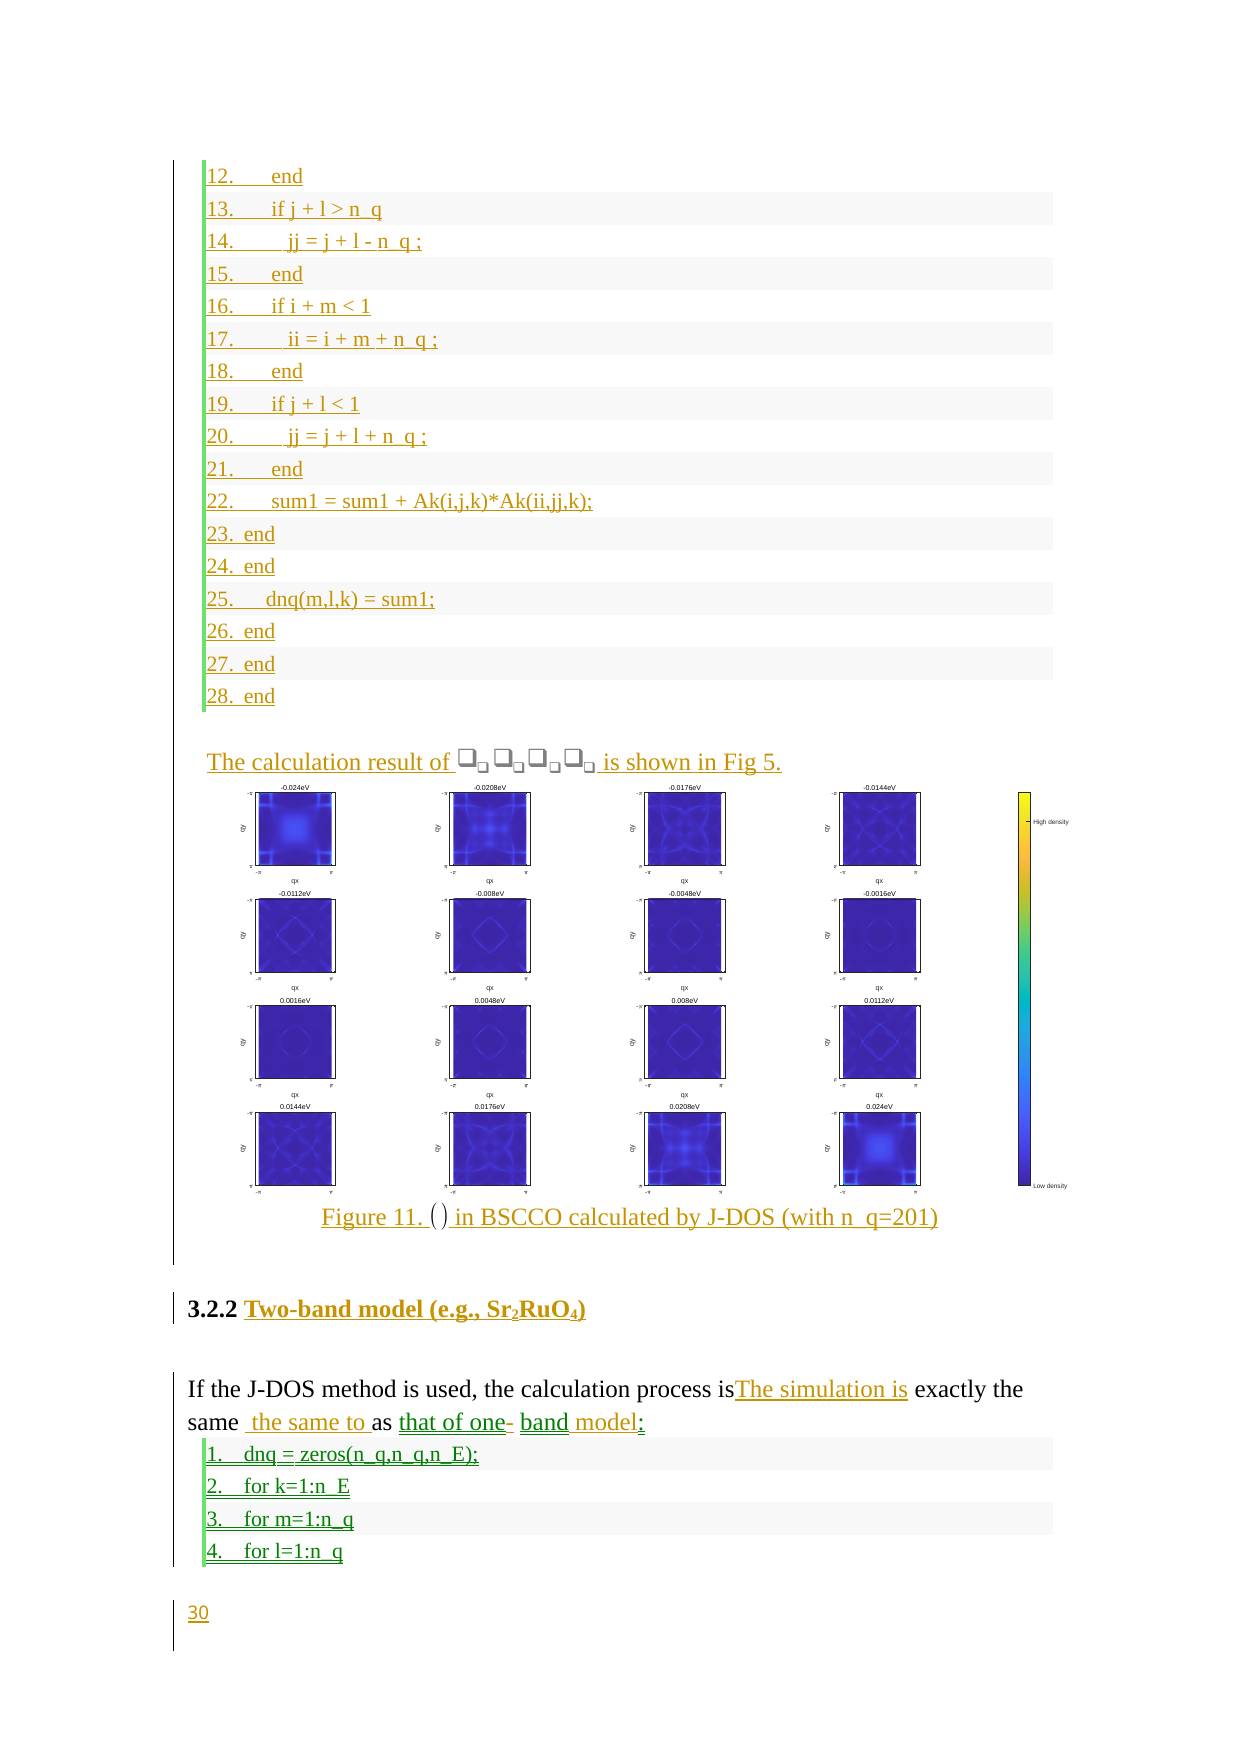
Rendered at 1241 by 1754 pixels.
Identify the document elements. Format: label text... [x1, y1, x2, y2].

subtitle 3.2.2 [187, 1292, 1053, 1324]
